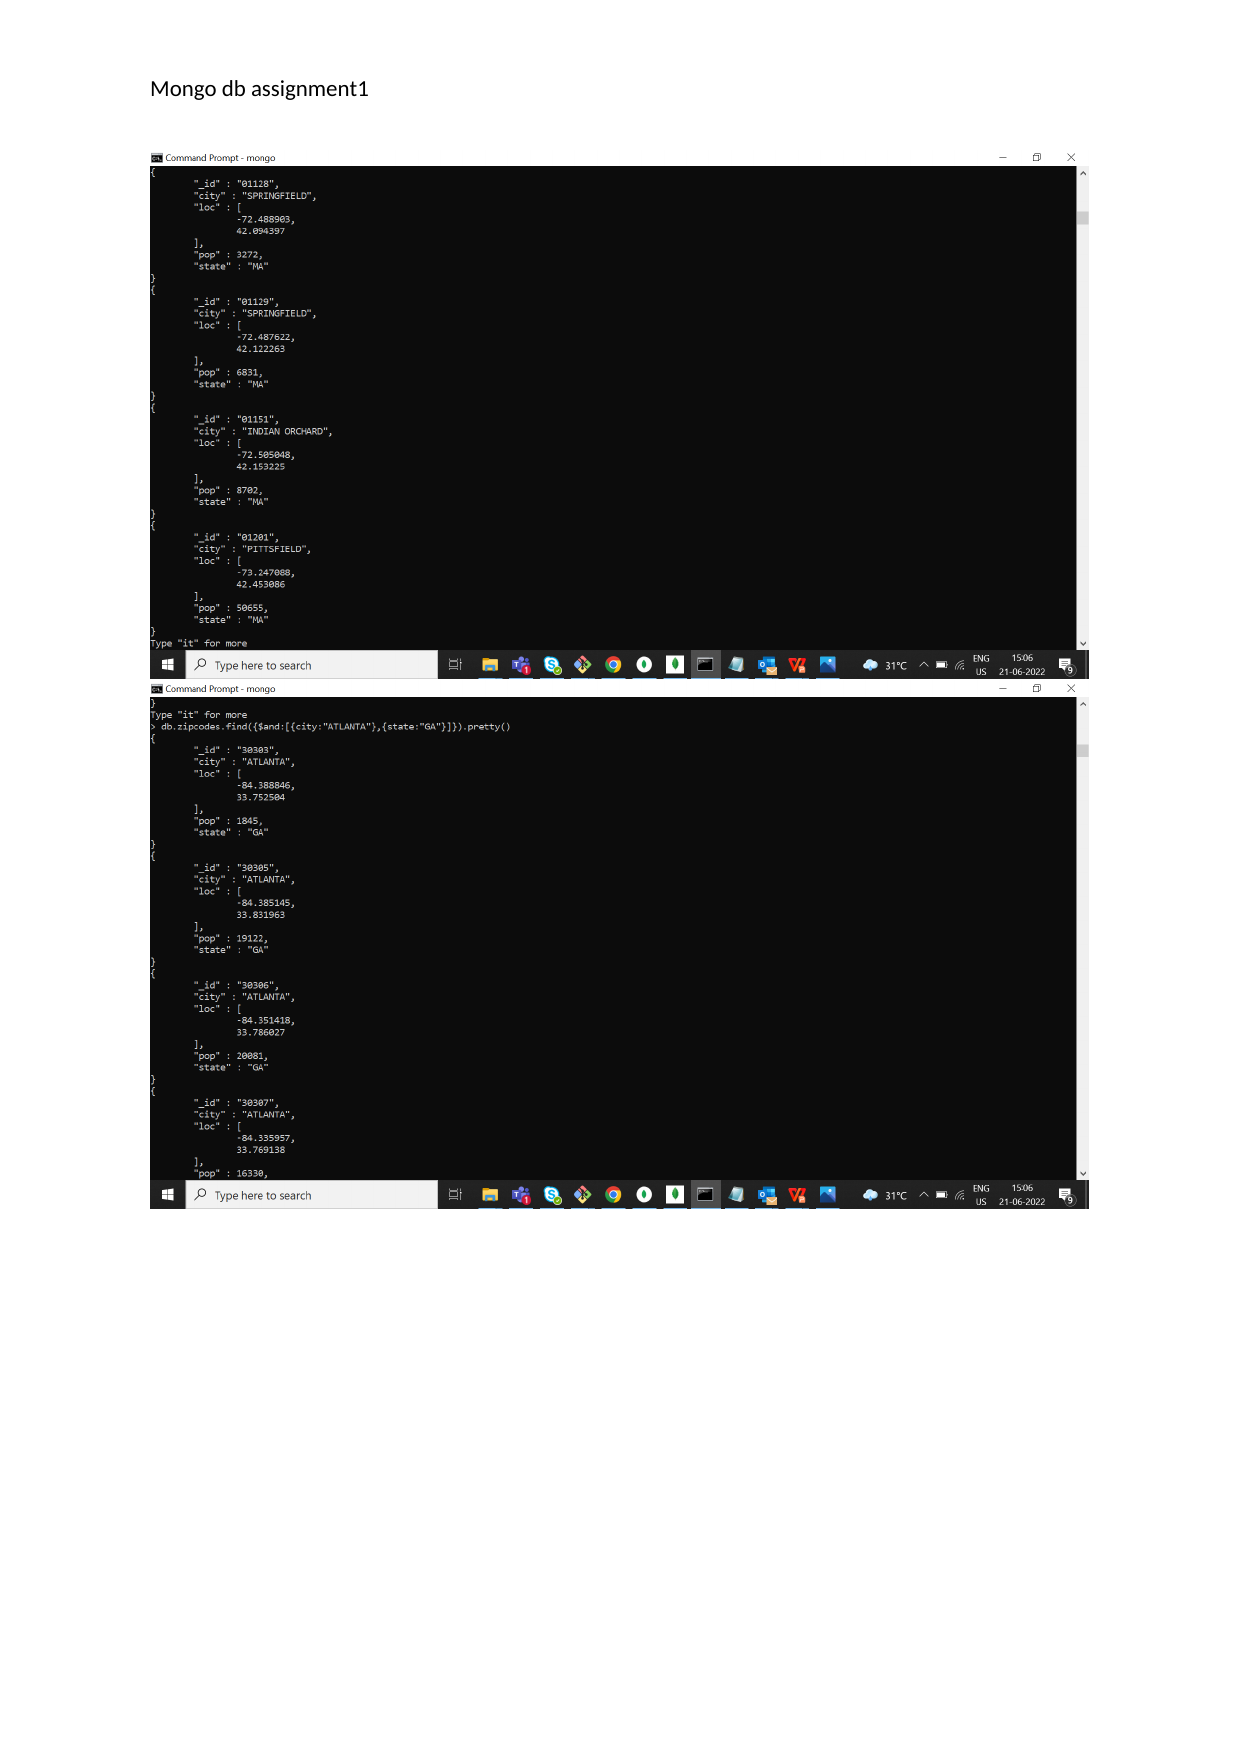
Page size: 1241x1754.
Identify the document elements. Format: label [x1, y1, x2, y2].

picture [150, 150, 1089, 679]
picture [150, 680, 1089, 1209]
